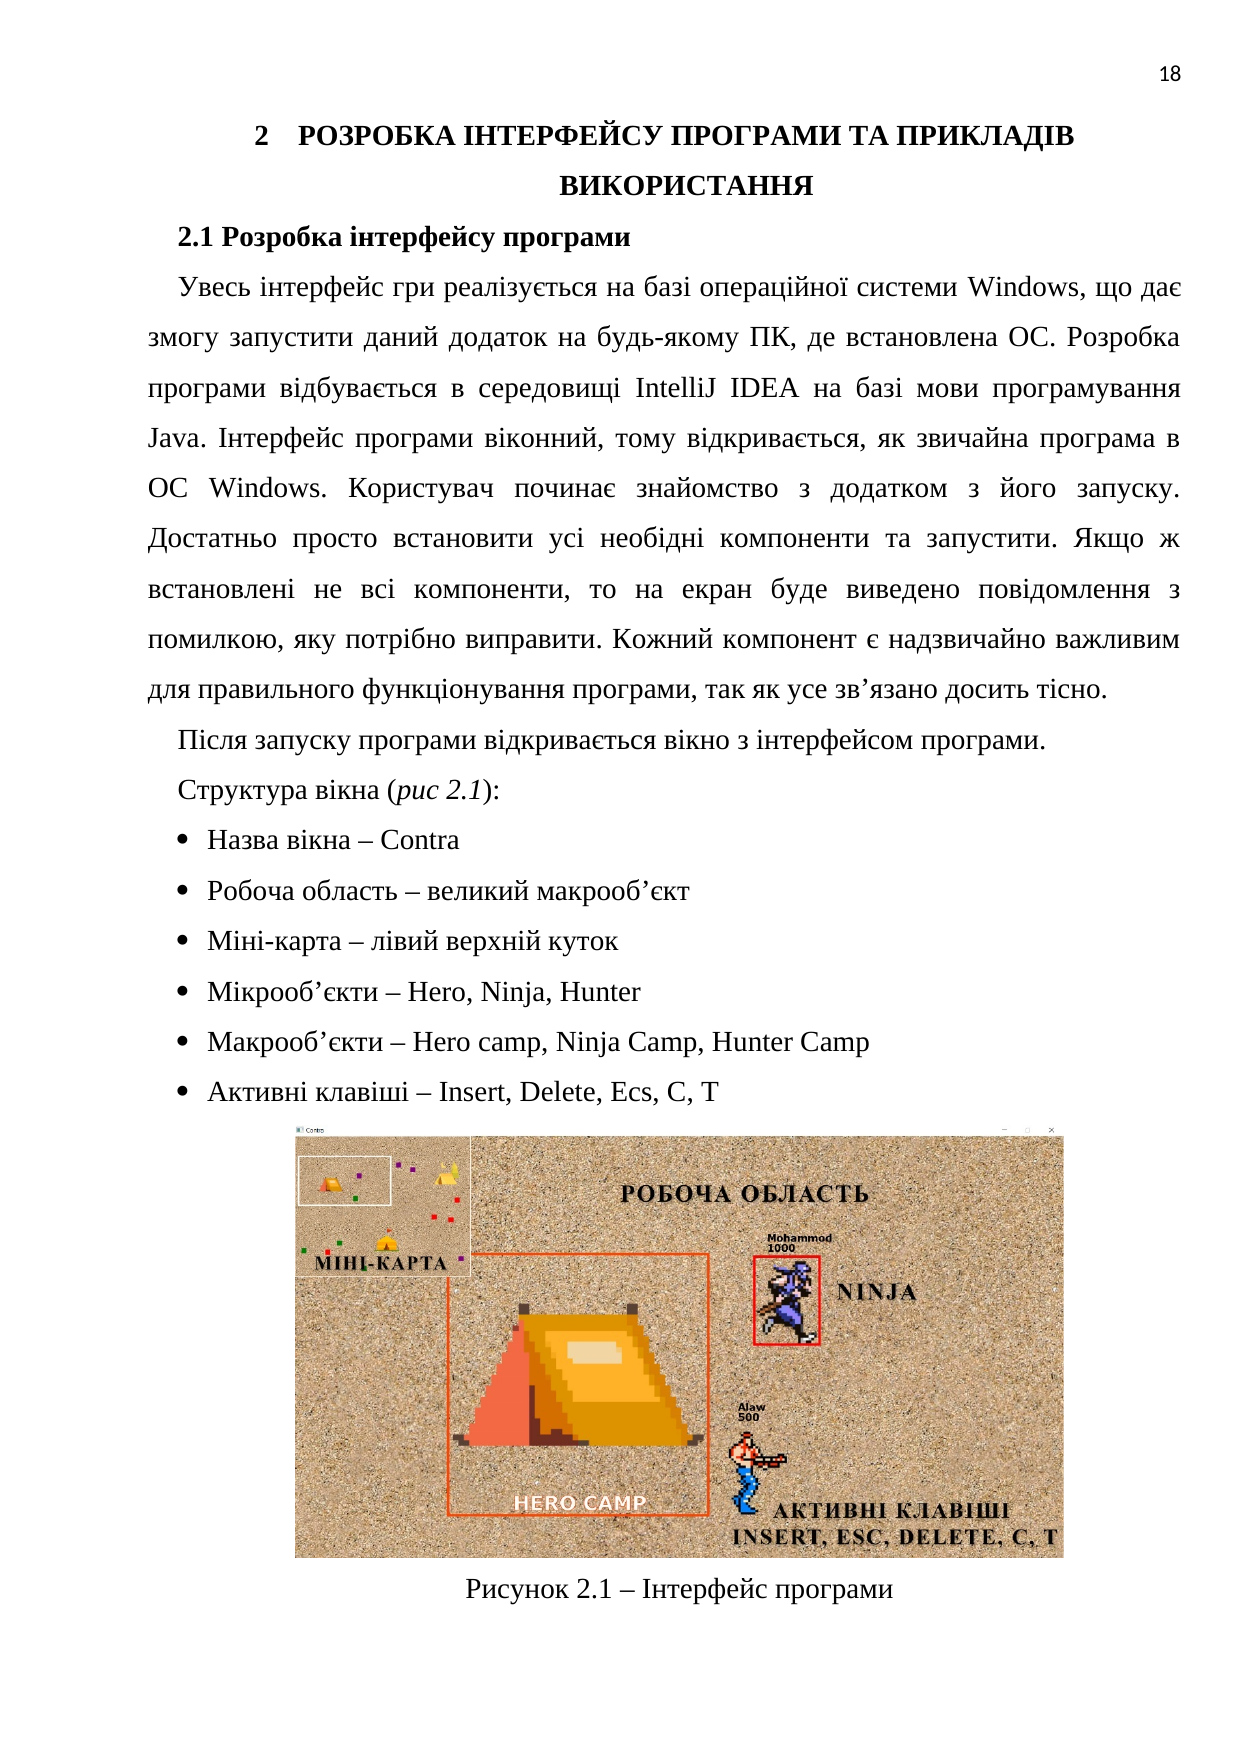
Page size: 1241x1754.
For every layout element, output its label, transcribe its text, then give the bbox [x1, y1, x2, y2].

list Робоча область – великий макрооб’єкт [148, 873, 1181, 907]
list Увесь інтерфейс гри реалізується на базі операційної системи Windows, що дає змогу запустити даний додаток на будь-якому ПК, де встановлена ОС. Розробка програми відбувається в середовищі IntelliJ IDEA на базі мови програмування Java. Інтерфейс програми віконний, тому відкривається, як звичайна програма в ОС Windows. Користувач починає знайомство з додатком з його запуску. Достатньо просто встановити усі необідні компоненти та запустити. Якщо ж встановлені не всі компоненти, то на екран буде виведено повідомлення з помилкою, яку потрібно виправити. Кожний компонент є надзвичайно важливим для правильного функціонування програми, так як усе зв’язано досить тісно. [148, 269, 1181, 705]
list Макрооб’єкти – Hero camp, Ninja Camp, Hunter Camp [148, 1024, 1181, 1058]
list Рисунок 2.1 – Інтерфейс програми [148, 1571, 1181, 1605]
list Мікрооб’єкти – Hero, Ninja, Hunter [148, 974, 1181, 1007]
list РОЗРОБКА ІНТЕРФЕЙСУ ПРОГРАМИ ТА ПРИКЛАДІВ ВИКОРИСТАННЯ [148, 118, 1181, 202]
picture [295, 1125, 1064, 1558]
list Активні клавіші – Insert, Delete, Ecs, C, T [148, 1074, 1181, 1108]
list Структура вікна (рис 2.1): [148, 772, 1181, 806]
list Після запуску програми відкривається вікно з інтерфейсом програми. [148, 722, 1181, 755]
list Назва вікна – Contra [148, 822, 1181, 856]
list Розробка інтерфейсу програми [148, 219, 1181, 252]
list Міні-карта – лівий верхній куток [148, 923, 1181, 957]
